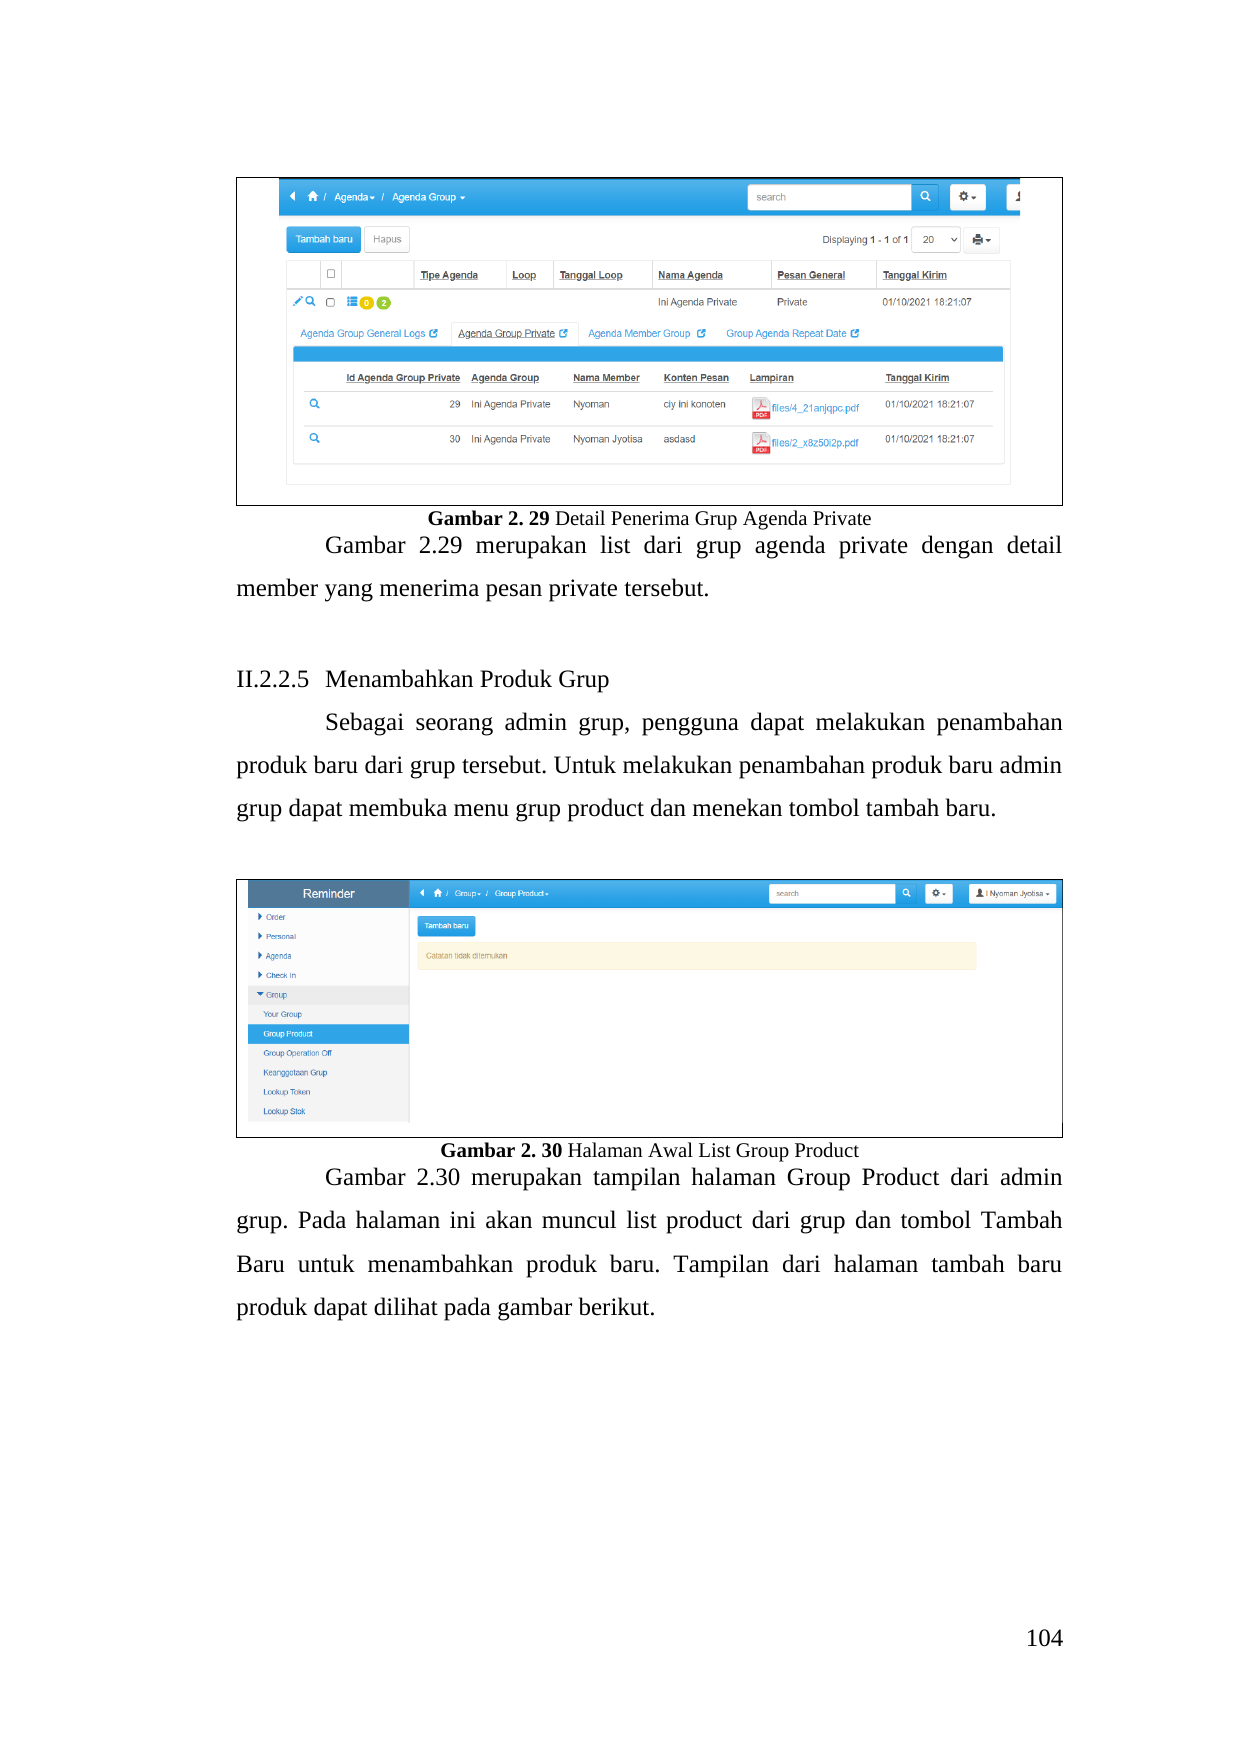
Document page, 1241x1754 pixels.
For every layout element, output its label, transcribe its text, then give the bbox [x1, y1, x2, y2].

text Sebagai seorang admin grup, pengguna dapat melakukan penambahan produk baru dari grup tersebut. Untuk melakukan penambahan produk baru admin grup dapat membuka menu grup product dan menekan tombol tambah baru. [236, 707, 1063, 822]
text Gambar 2. 29 Detail Penerima Grup Agenda Private [236, 506, 1063, 530]
table_header [237, 880, 1062, 1137]
picture [248, 880, 1063, 1123]
subtitle Menambahkan Produk Grup [236, 664, 1063, 692]
picture [279, 178, 1021, 491]
table_header [237, 178, 1062, 505]
text Gambar 2. 30 Halaman Awal List Group Product [236, 1138, 1063, 1162]
text Gambar 2.30 merupakan tampilan halaman Group Product dari admin grup. Pada halaman ini akan muncul list product dari grup dan tombol Tambah Baru untuk menambahkan produk baru. Tampilan dari halaman tambah baru produk dapat dilihat pada gambar berikut. [236, 1162, 1063, 1321]
text Gambar 2.29 merupakan list dari grup agenda private dengan detail member yang menerima pesan private tersebut. [236, 530, 1063, 602]
